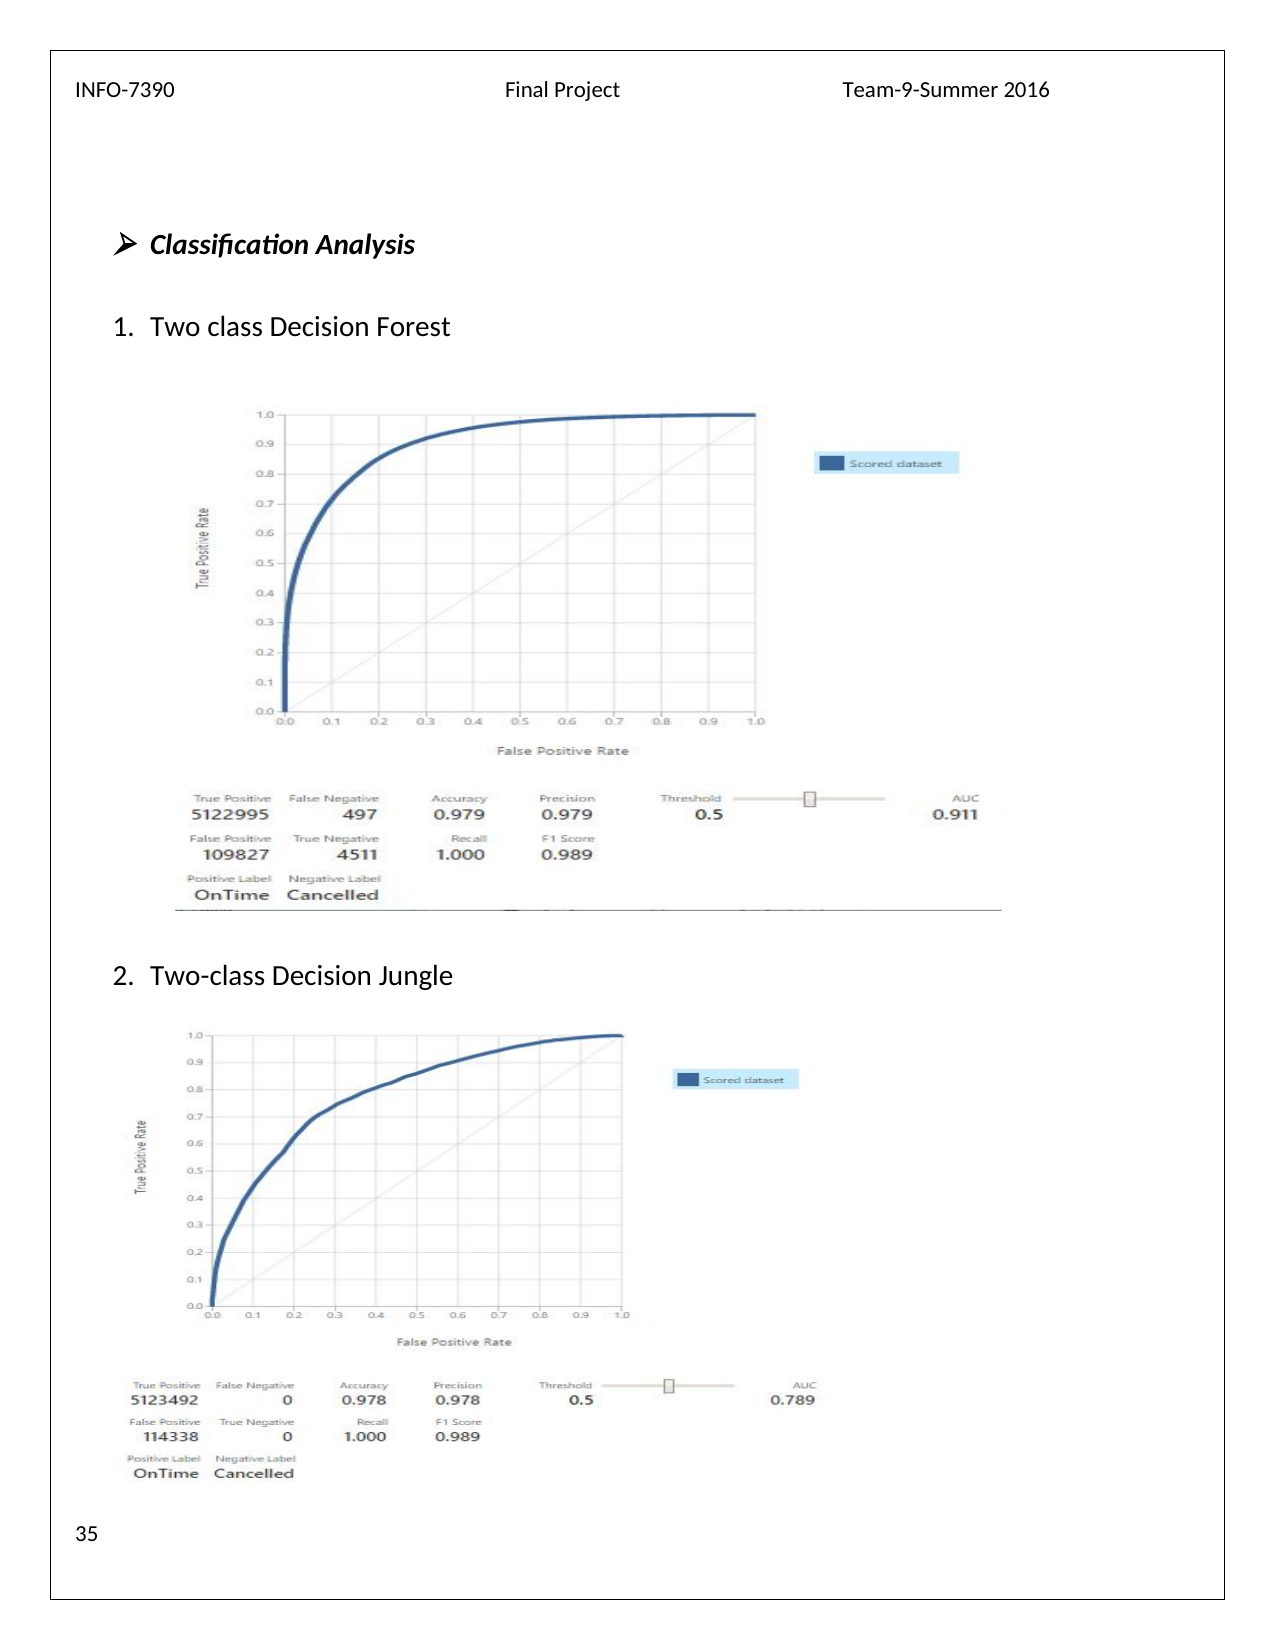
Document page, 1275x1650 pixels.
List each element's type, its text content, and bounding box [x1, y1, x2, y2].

list Two-class Decision Jungle [112, 957, 1200, 993]
picture [175, 389, 1002, 911]
list Two class Decision Forest [112, 308, 1200, 343]
picture [112, 1018, 833, 1486]
list Classification Analysis [112, 226, 1200, 261]
